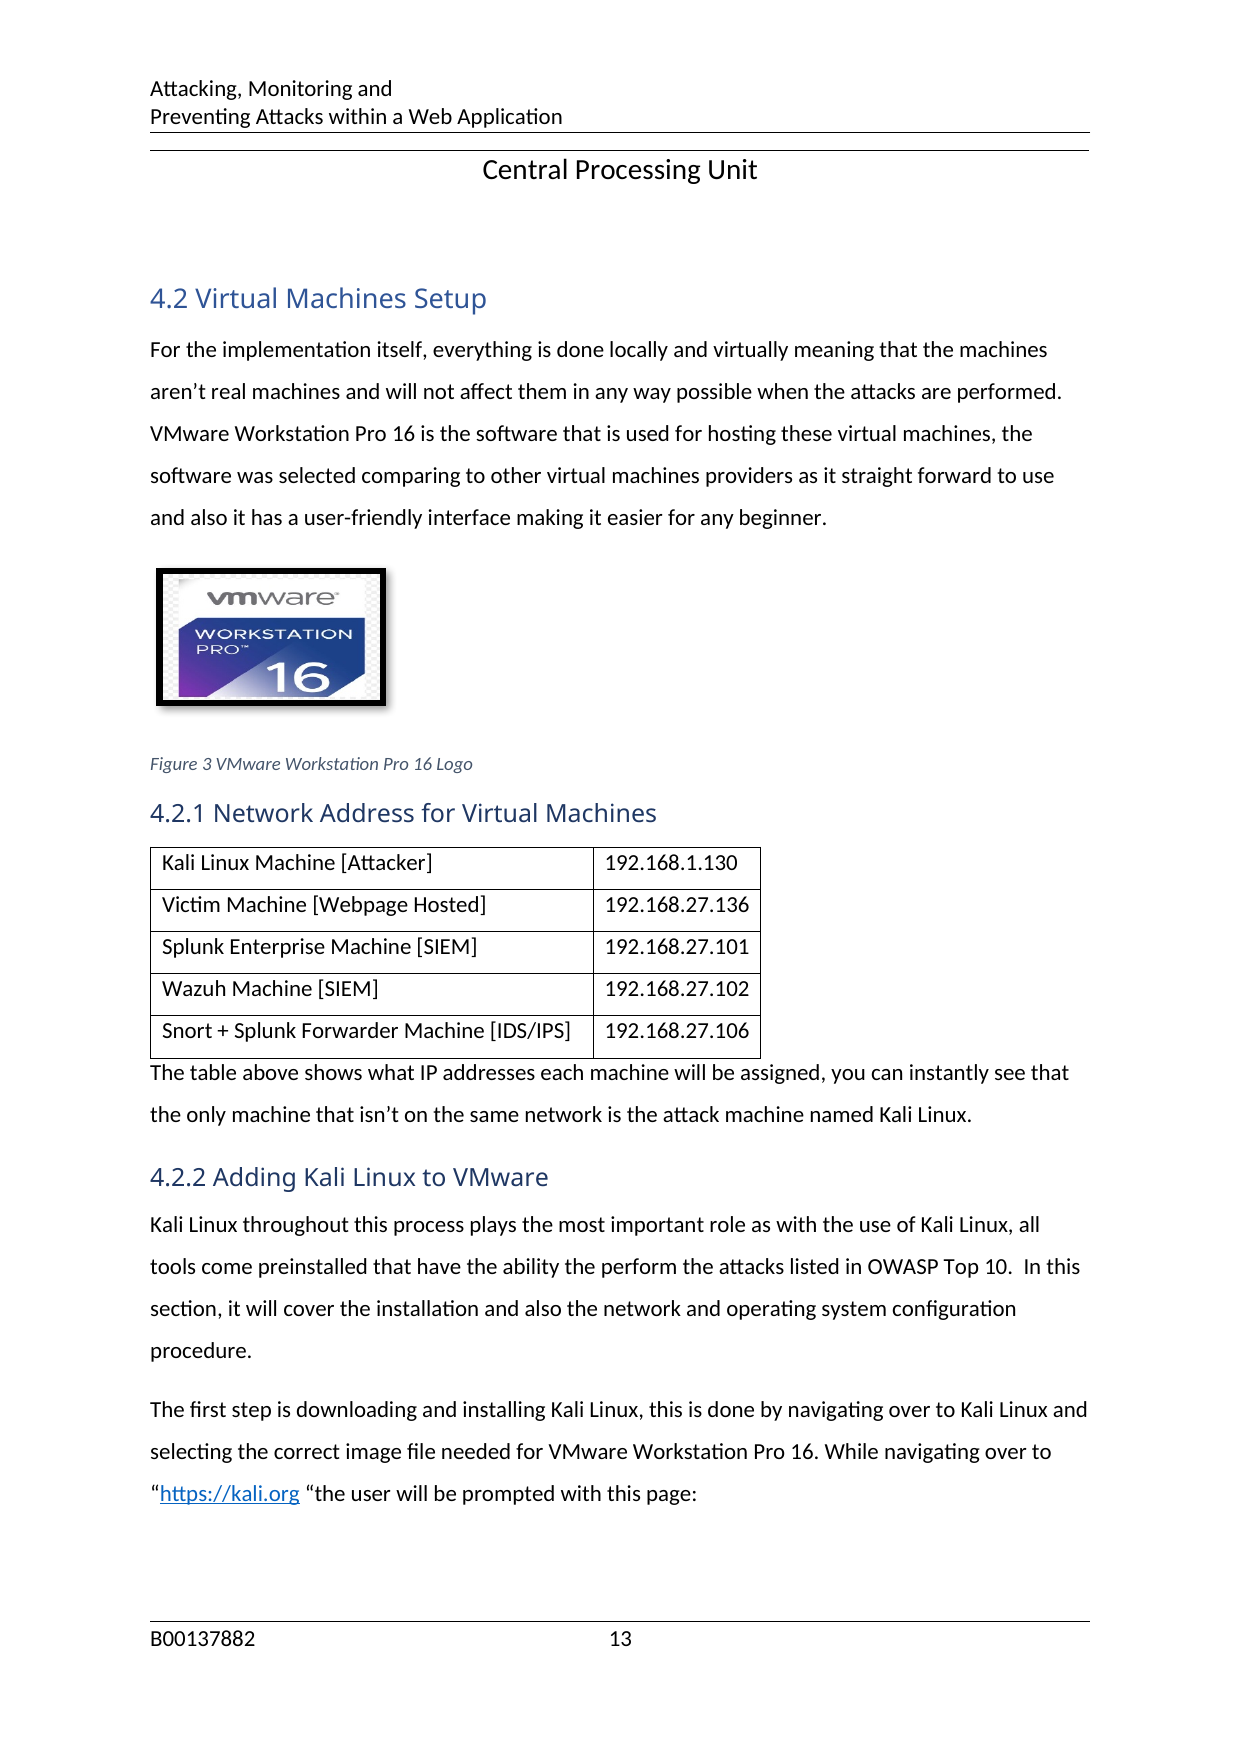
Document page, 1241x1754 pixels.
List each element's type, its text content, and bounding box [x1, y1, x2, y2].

table_cell Splunk Enterprise Machine [SIEM] [151, 932, 593, 973]
table_cell 192.168.27.106 [594, 1016, 760, 1057]
text The first step is downloading and installing Kali Linux, this is done by navigating over to Kali Linux and selecting the correct image file needed for VMware Workstation Pro 16. While navigating over to “https://kali.org “the user will be prompted with this page: [150, 1395, 1090, 1507]
table_cell 192.168.27.101 [594, 932, 760, 973]
table_cell 192.168.27.102 [594, 974, 760, 1015]
table_header Kali Linux Machine [Attacker] [151, 848, 593, 889]
table_cell 192.168.27.136 [594, 890, 760, 931]
subtitle 4.2.2 Adding Kali Linux to VMware [150, 1159, 1090, 1193]
table_header 192.168.1.130 [594, 848, 760, 889]
table_cell Snort + Splunk Forwarder Machine [IDS/IPS] [151, 1016, 593, 1057]
subtitle 4.2 Virtual Machines Setup [150, 280, 1090, 317]
subtitle 4.2.1 Network Address for Virtual Machines [150, 796, 1090, 829]
text For the implementation itself, everything is done locally and virtually meaning that the machines aren’t real machines and will not affect them in any way possible when the attacks are performed. VMware Workstation Pro 16 is the software that is used for hosting these virtual machines, the software was selected comparing to other virtual machines providers as it straight forward to use and also it has a user-friendly interface making it easier for any beginner. [150, 335, 1090, 531]
text Kali Linux throughout this process plays the most important role as with the use of Kali Linux, all tools come preinstalled that have the ability the perform the attacks listed in OWASP Top 10. In this section, it will cover the installation and also the network and operating system configuration procedure. [150, 1210, 1090, 1364]
table_cell Wazuh Machine [SIEM] [151, 974, 593, 1015]
text The table above shows what IP addresses each machine will be assigned, you can instantly see that the only machine that isn’t on the same network is the attack machine named Kali Linux. [150, 1058, 1090, 1128]
picture [163, 574, 380, 700]
table_cell Victim Machine [Webpage Hosted] [151, 890, 593, 931]
text Figure 3 VMware Workstation Pro 16 Logo [150, 752, 1090, 775]
text Central Processing Unit [150, 151, 1090, 187]
